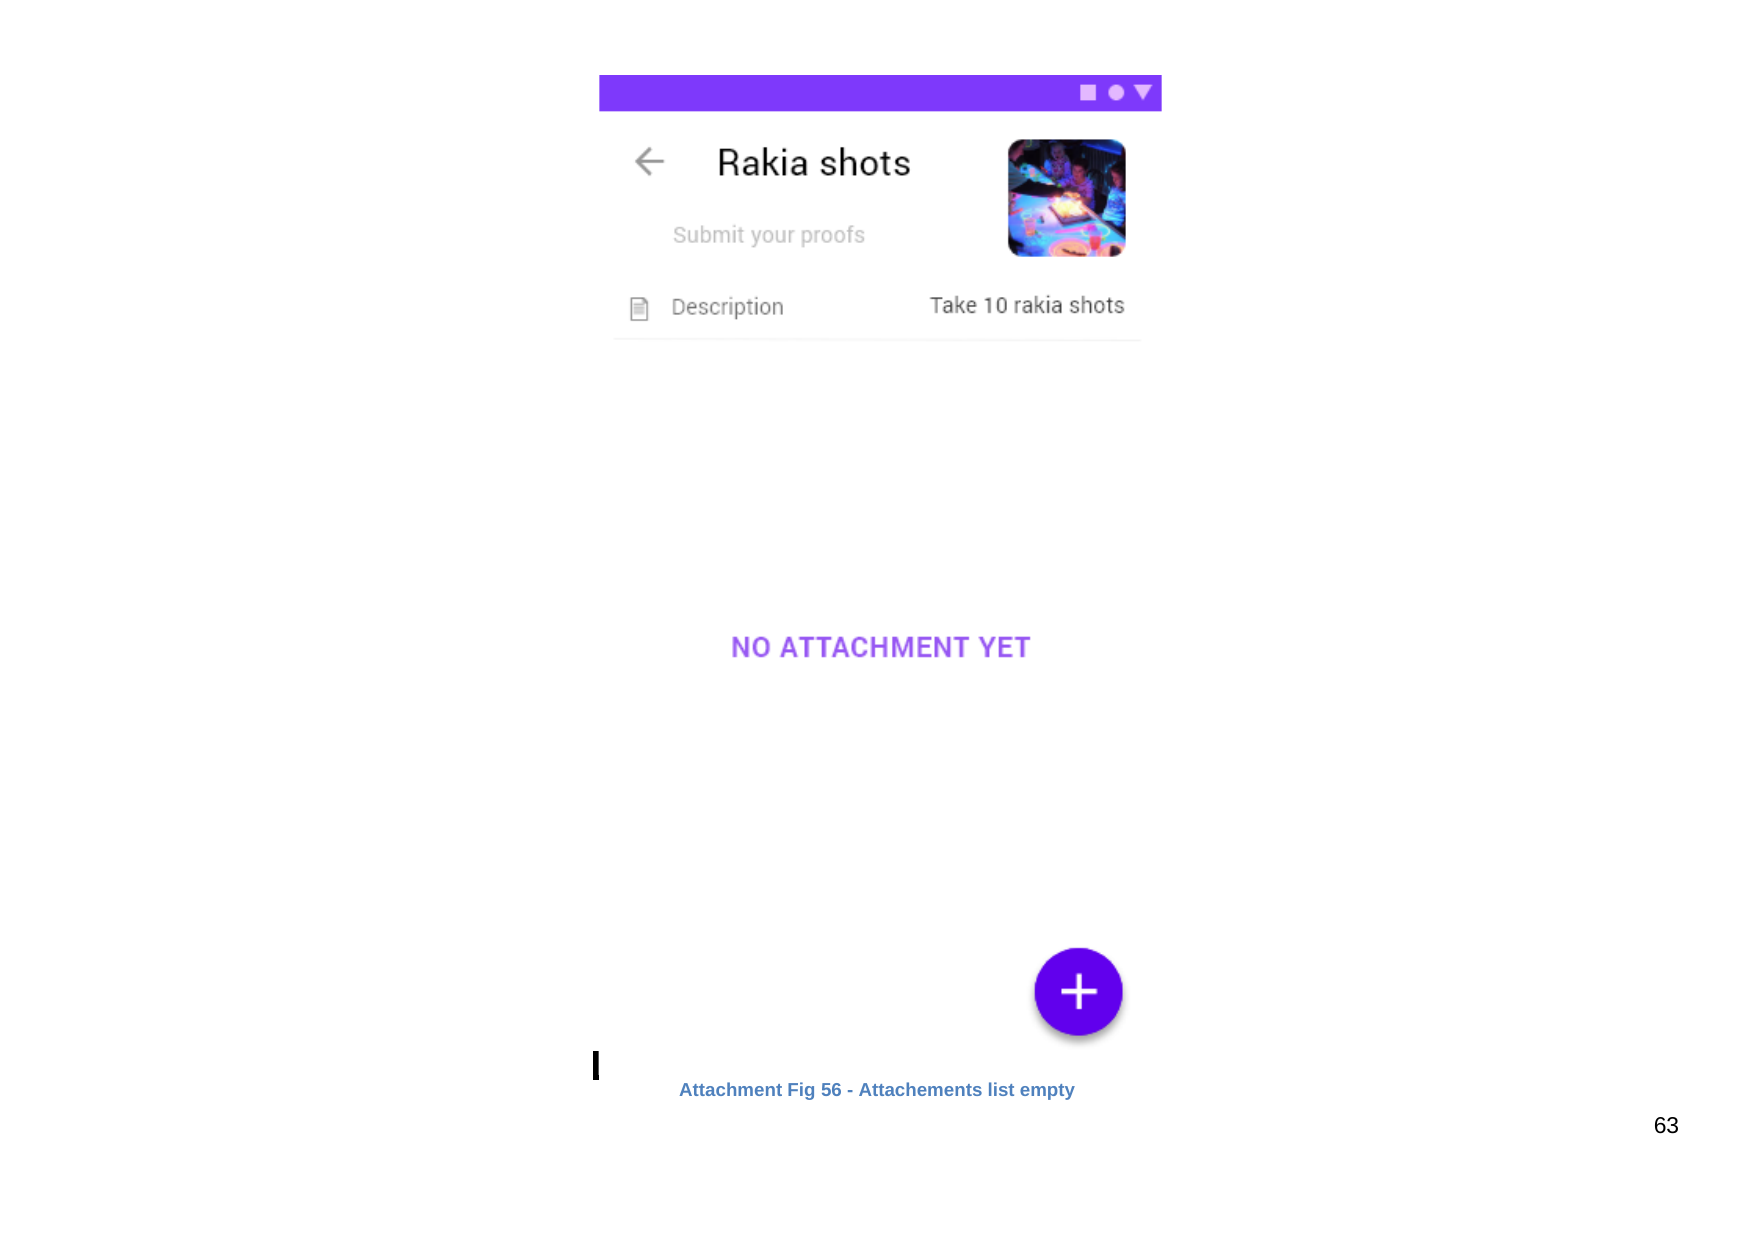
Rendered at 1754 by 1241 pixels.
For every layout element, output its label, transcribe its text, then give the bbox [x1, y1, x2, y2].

picture [598, 75, 1162, 1075]
